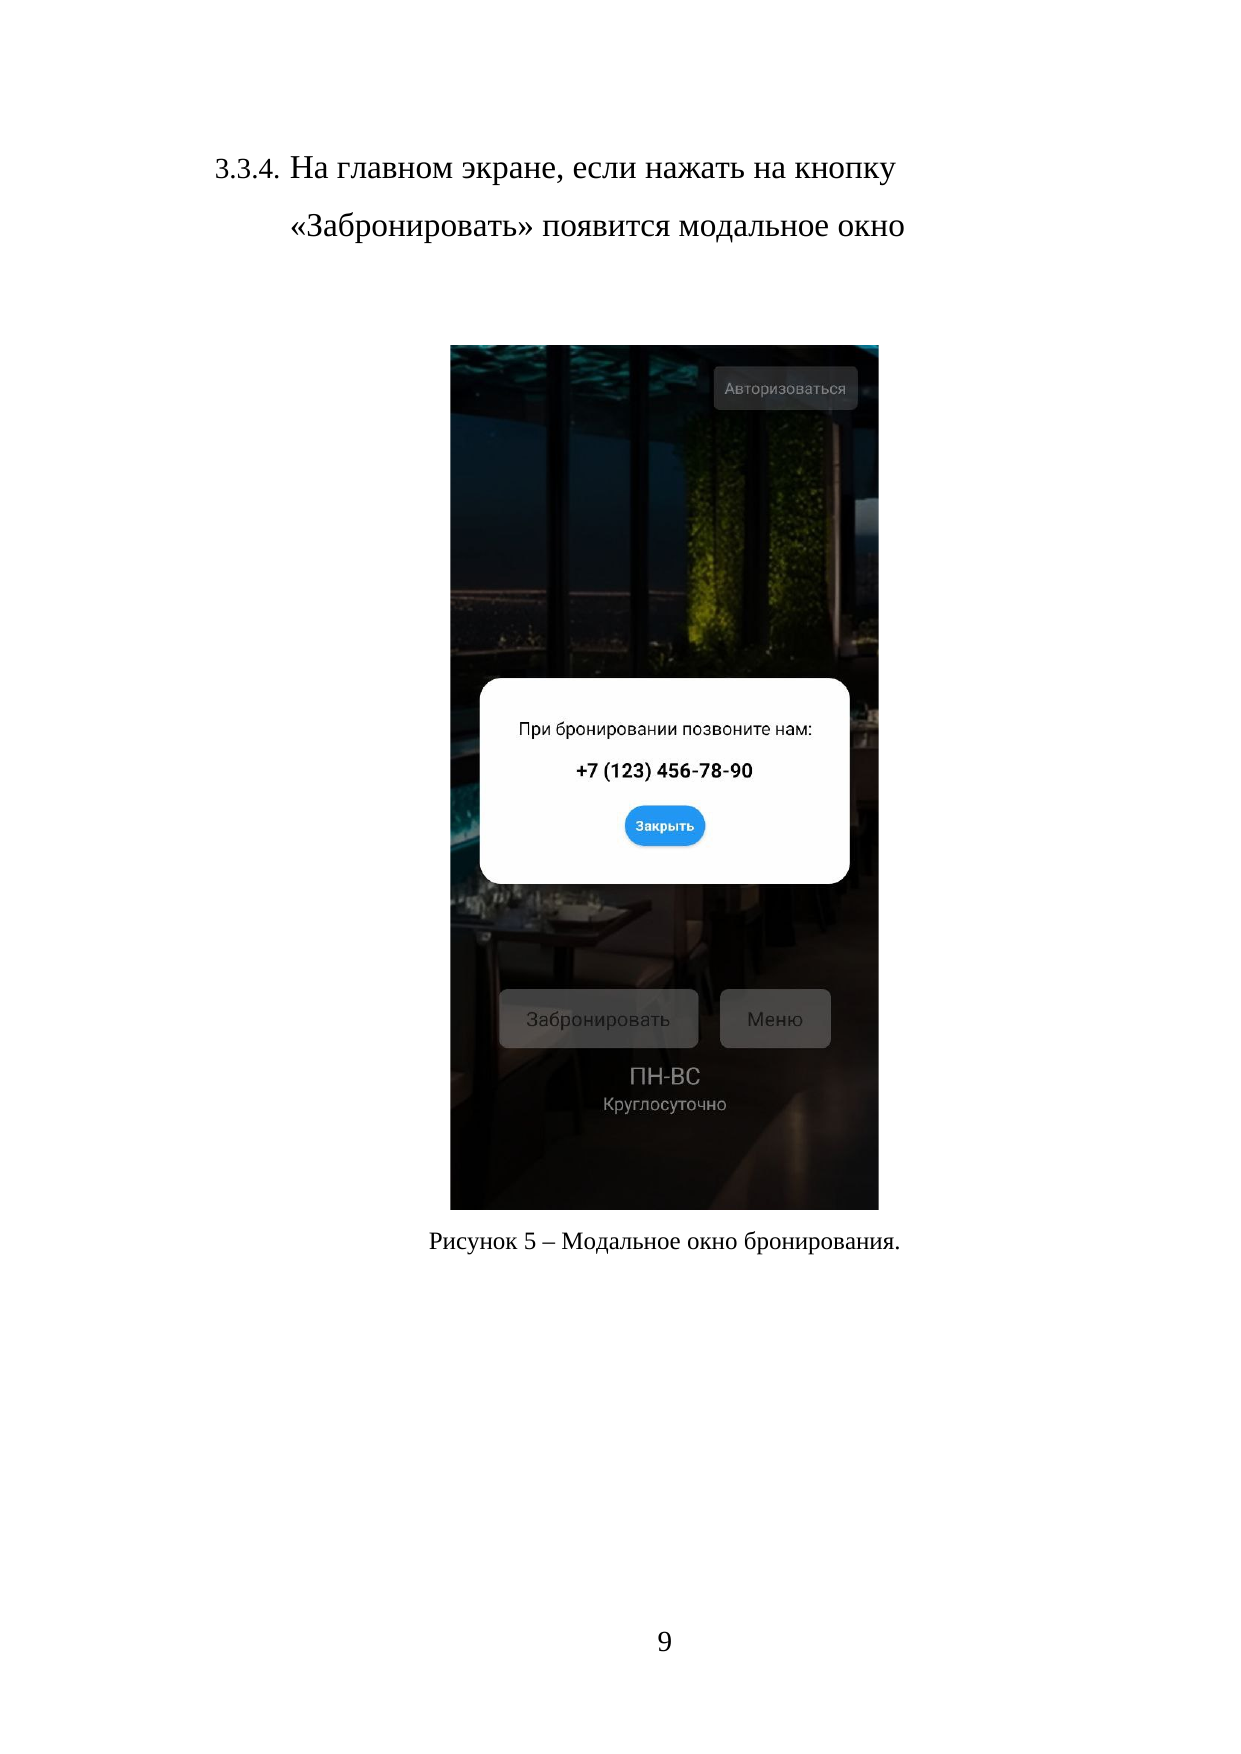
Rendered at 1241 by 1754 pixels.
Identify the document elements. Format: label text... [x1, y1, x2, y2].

list На главном экране, если нажать на кнопку «Забронировать» появится модальное окно [214, 148, 1122, 243]
text Рисунок – Модальное окно бронирования. [207, 1226, 1122, 1255]
picture [450, 345, 879, 1210]
